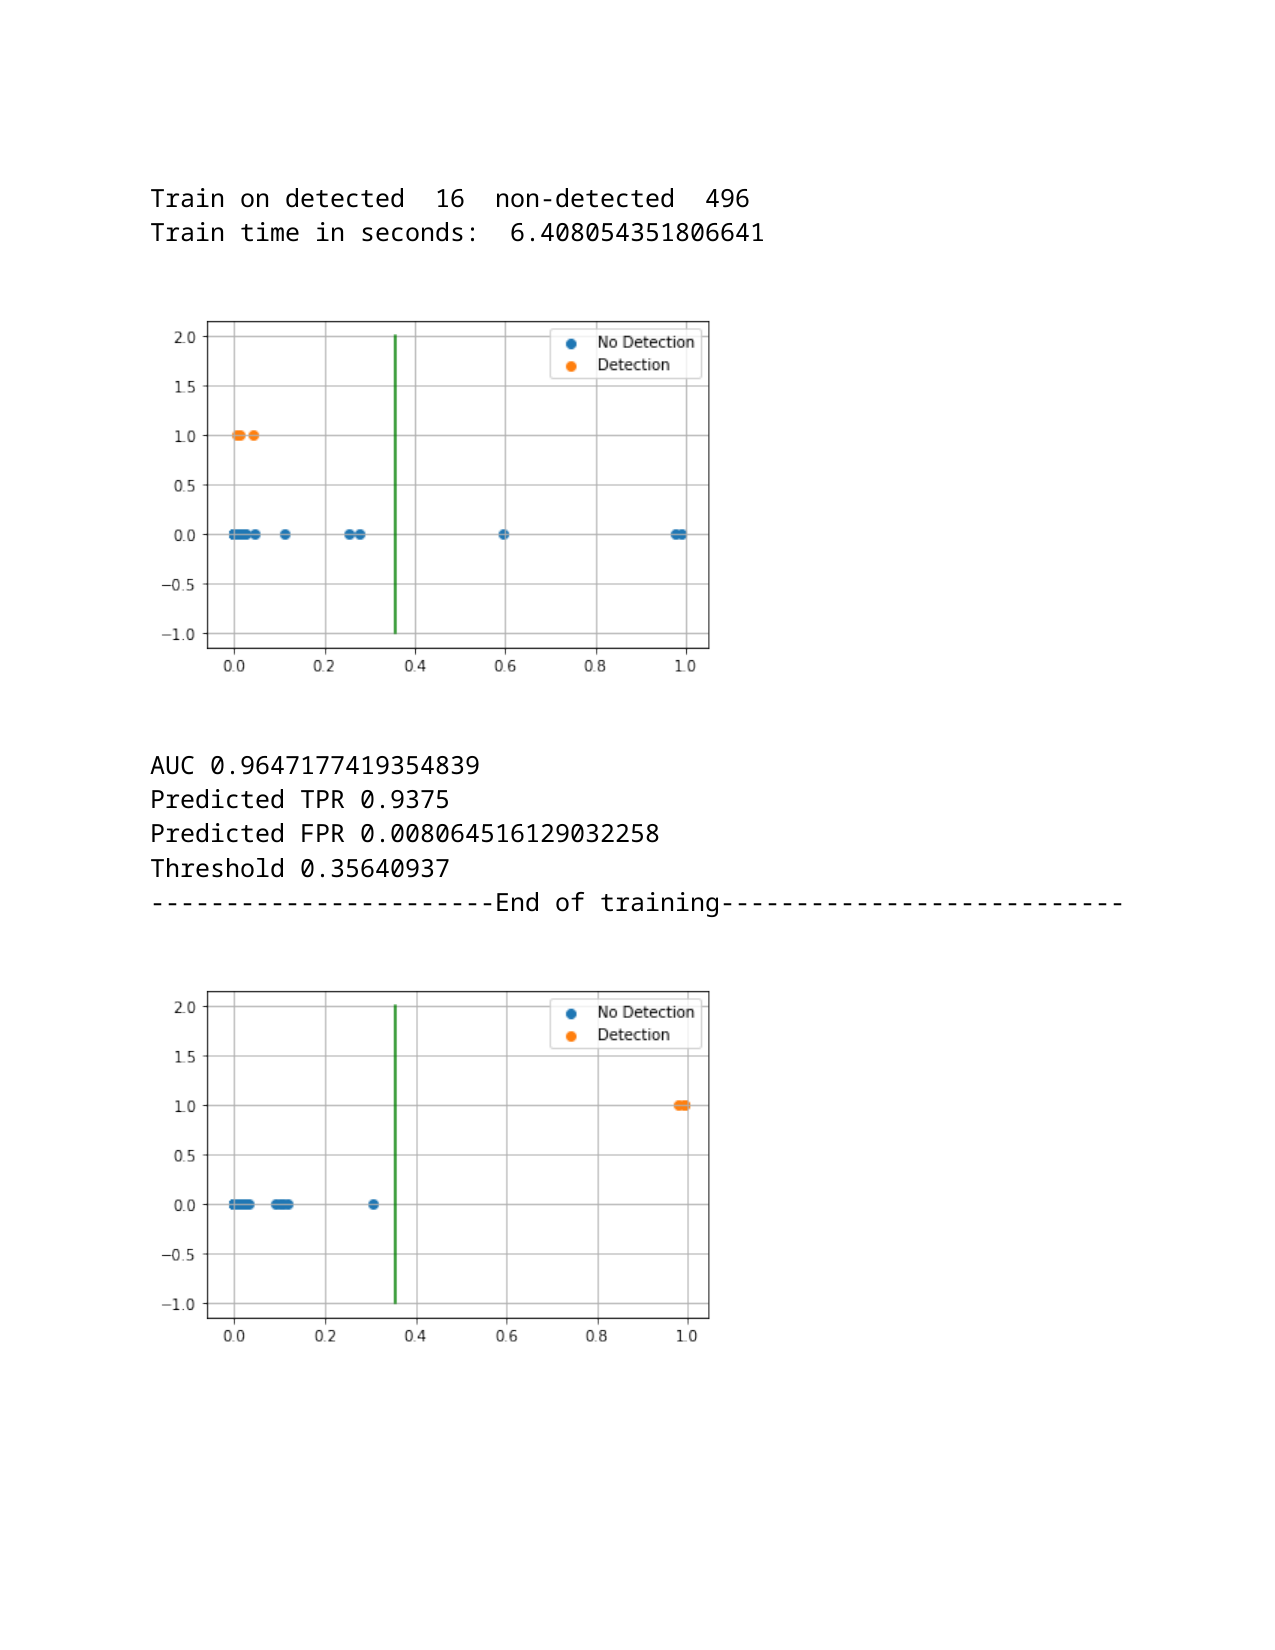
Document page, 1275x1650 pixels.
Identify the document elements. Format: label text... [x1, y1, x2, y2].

picture [150, 982, 719, 1354]
picture [150, 312, 719, 684]
text AUC 0.9647177419354839 Predicted TPR 0.9375 Predicted FPR 0.008064516129032258 Threshold 0.35640937 -----------------------End of training--------------------------- [150, 748, 1125, 952]
text Train on detected 16 non-detected 496 Train time in seconds: 6.408054351806641 [150, 180, 1125, 282]
